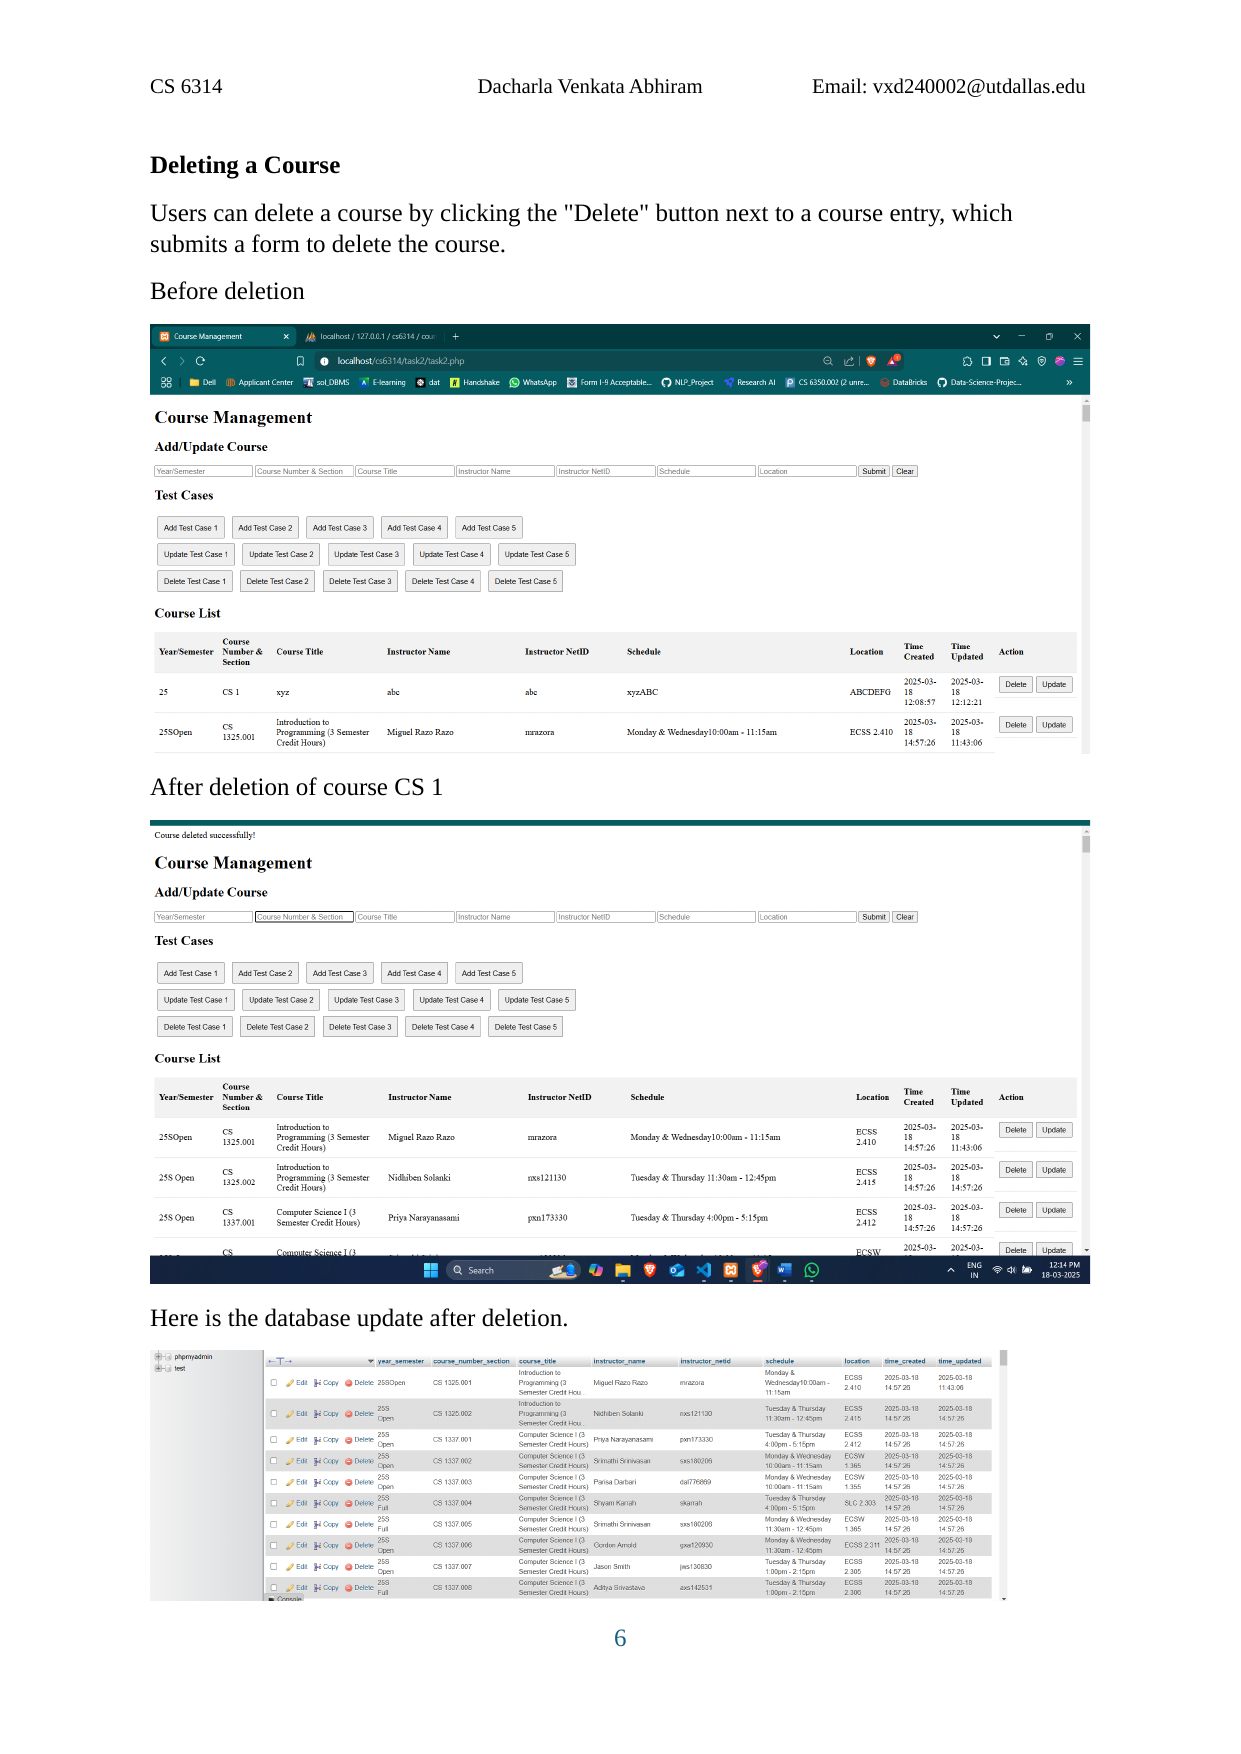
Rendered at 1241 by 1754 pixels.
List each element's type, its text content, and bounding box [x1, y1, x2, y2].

text Users can delete a course by clicking the "Delete" button next to a course entry, which submits a form to delete the course. [150, 198, 1090, 257]
picture [150, 820, 1091, 1284]
text Before deletion [150, 276, 1090, 305]
text After deletion of course CS 1 [150, 772, 1090, 801]
subtitle Deleting a Course [150, 150, 1090, 179]
text Here is the database update after deletion. [150, 1303, 1090, 1332]
picture [150, 324, 1091, 754]
picture [150, 1350, 1008, 1601]
